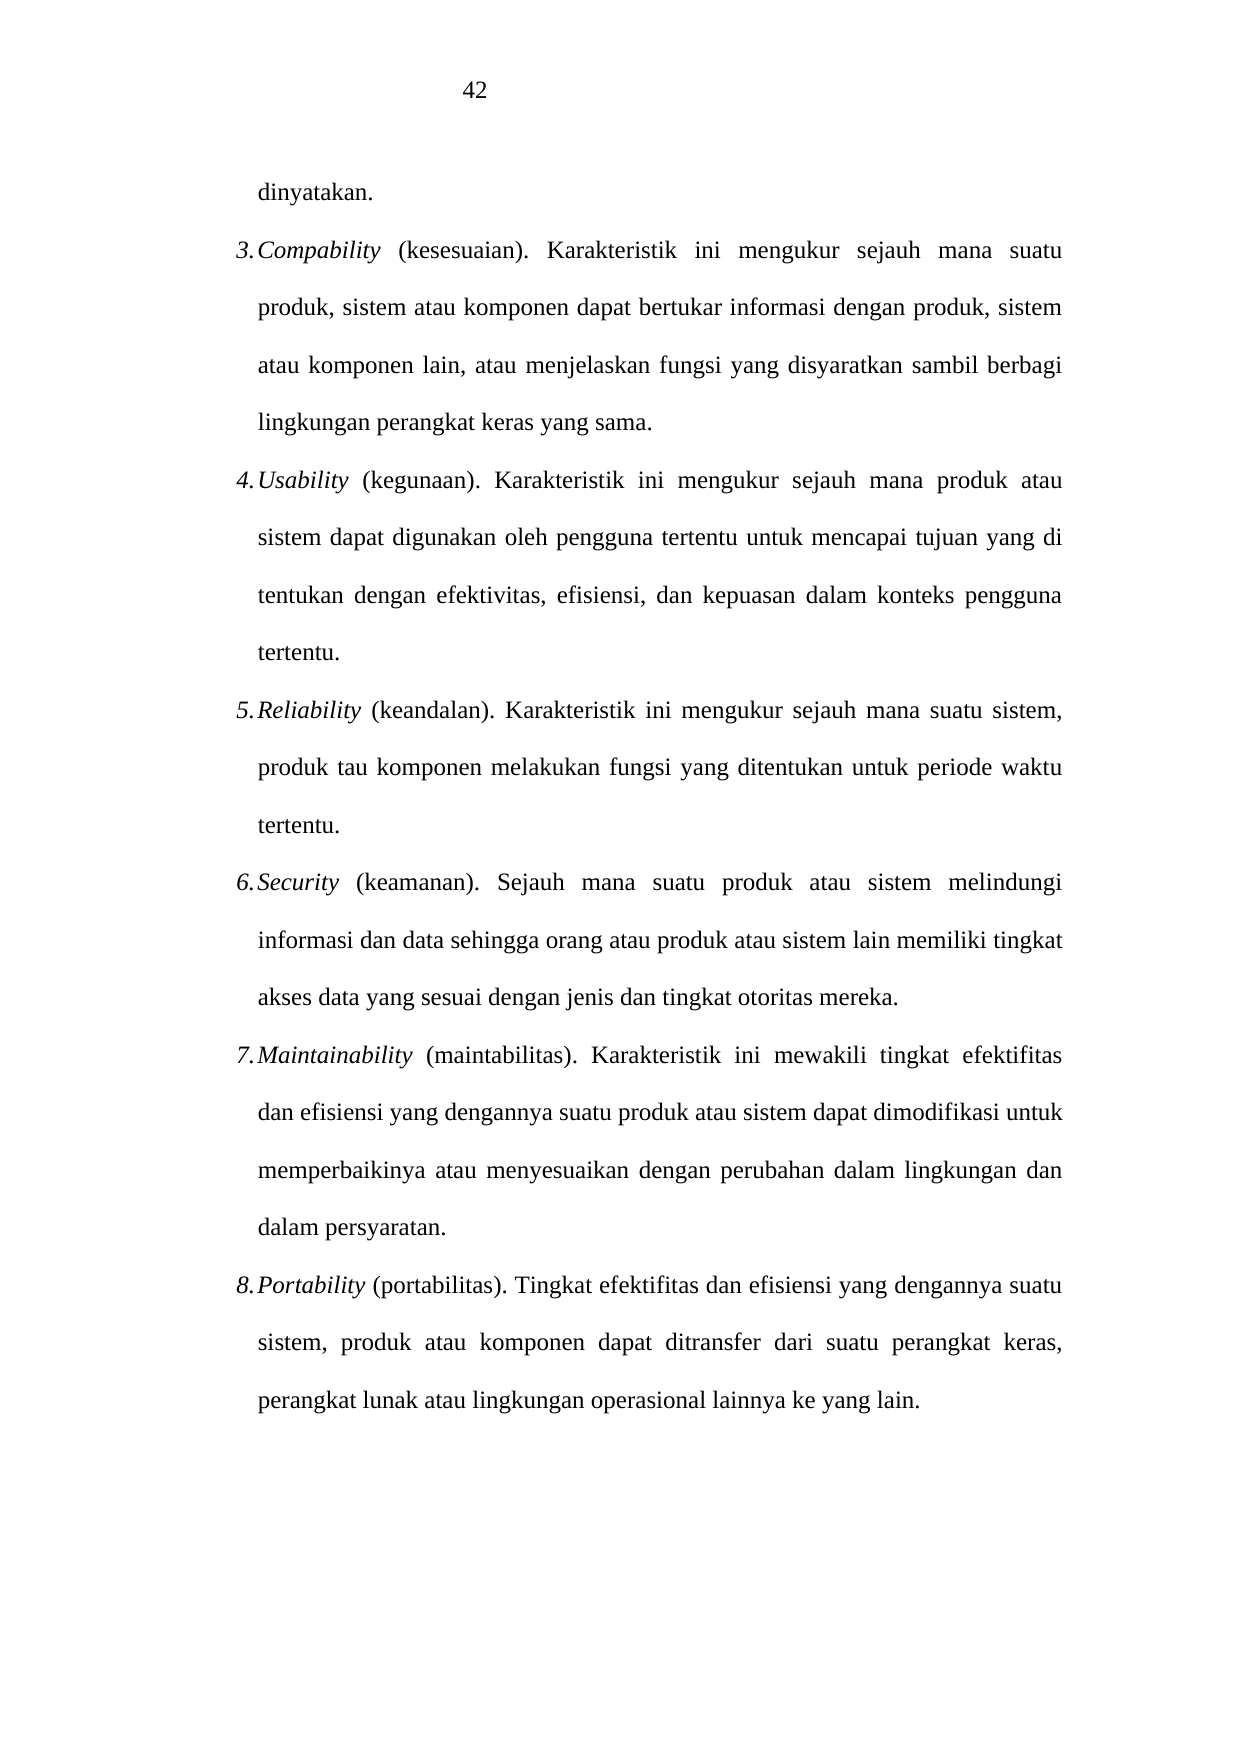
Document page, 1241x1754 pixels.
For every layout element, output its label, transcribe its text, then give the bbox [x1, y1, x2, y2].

list Maintainability (maintabilitas). Karakteristik ini mewakili tingkat efektifitas dan efisiensi yang dengannya suatu produk atau sistem dapat dimodifikasi untuk memperbaikinya atau menyesuaikan dengan perubahan dalam lingkungan dan dalam persyaratan. [236, 1040, 1063, 1241]
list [236, 177, 1063, 206]
list Portability (portabilitas). Tingkat efektifitas dan efisiensi yang dengannya suatu sistem, produk atau komponen dapat ditransfer dari suatu perangkat keras, perangkat lunak atau lingkungan operasional lainnya ke yang lain. [236, 1270, 1063, 1413]
list Usability (kegunaan). Karakteristik ini mengukur sejauh mana produk atau sistem dapat digunakan oleh pengguna tertentu untuk mencapai tujuan yang di tentukan dengan efektivitas, efisiensi, dan kepuasan dalam konteks pengguna tertentu. [236, 465, 1063, 666]
list Reliability (keandalan). Karakteristik ini mengukur sejauh mana suatu sistem, produk tau komponen melakukan fungsi yang ditentukan untuk periode waktu tertentu. [236, 695, 1063, 838]
list Compability (kesesuaian). Karakteristik ini mengukur sejauh mana suatu produk, sistem atau komponen dapat bertukar informasi dengan produk, sistem atau komponen lain, atau menjelaskan fungsi yang disyaratkan sambil berbagi lingkungan perangkat keras yang sama. [236, 235, 1063, 436]
list Security (keamanan). Sejauh mana suatu produk atau sistem melindungi informasi dan data sehingga orang atau produk atau sistem lain memiliki tingkat akses data yang sesuai dengan jenis dan tingkat otoritas mereka. [236, 867, 1063, 1011]
